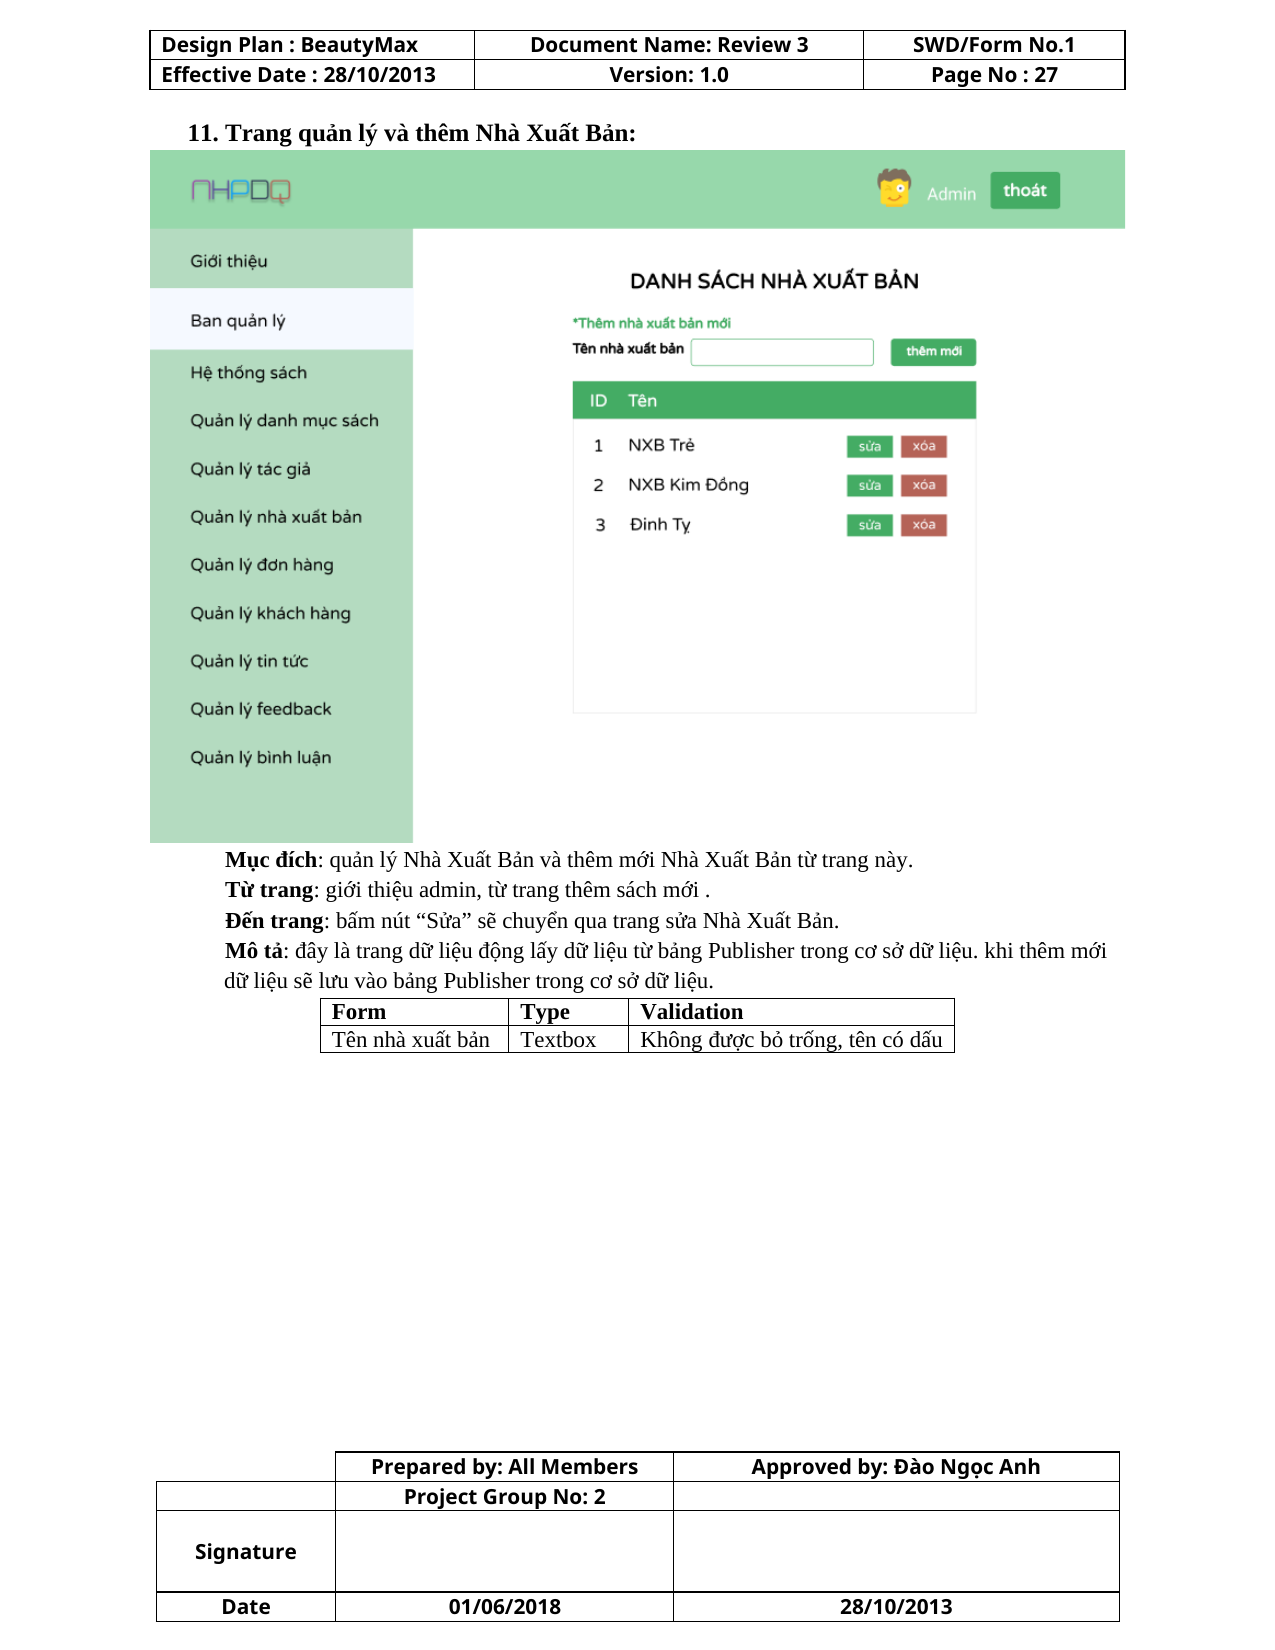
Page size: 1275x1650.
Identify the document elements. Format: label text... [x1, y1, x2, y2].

table_header Validation [629, 999, 954, 1025]
table_header Type [509, 999, 628, 1025]
list Mục đích: quản lý Nhà Xuất Bản và thêm mới Nhà Xuất Bản từ trang này. [225, 846, 1125, 873]
table_header Form [321, 999, 508, 1025]
text Mô tả: đây là trang dữ liệu động lấy dữ liệu từ bảng Publisher trong cơ sở dữ liệu. khi thêm mới dữ liệu sẽ lưu vào bảng Publisher trong cơ sở dữ liệu. [224, 937, 1125, 993]
table_cell Textbox [509, 1026, 628, 1052]
text Đến trang: bấm nút “Sửa” sẽ chuyển qua trang sửa Nhà Xuất Bản. [150, 907, 1125, 933]
list Trang quản lý và thêm Nhà Xuất Bản: [187, 118, 1125, 146]
text Từ trang: giới thiệu admin, từ trang thêm sách mới . [150, 877, 1125, 903]
table_cell Không được bỏ trống, tên có dấu [629, 1026, 954, 1052]
picture [150, 150, 1125, 843]
table_cell Tên nhà xuất bản [321, 1026, 508, 1052]
